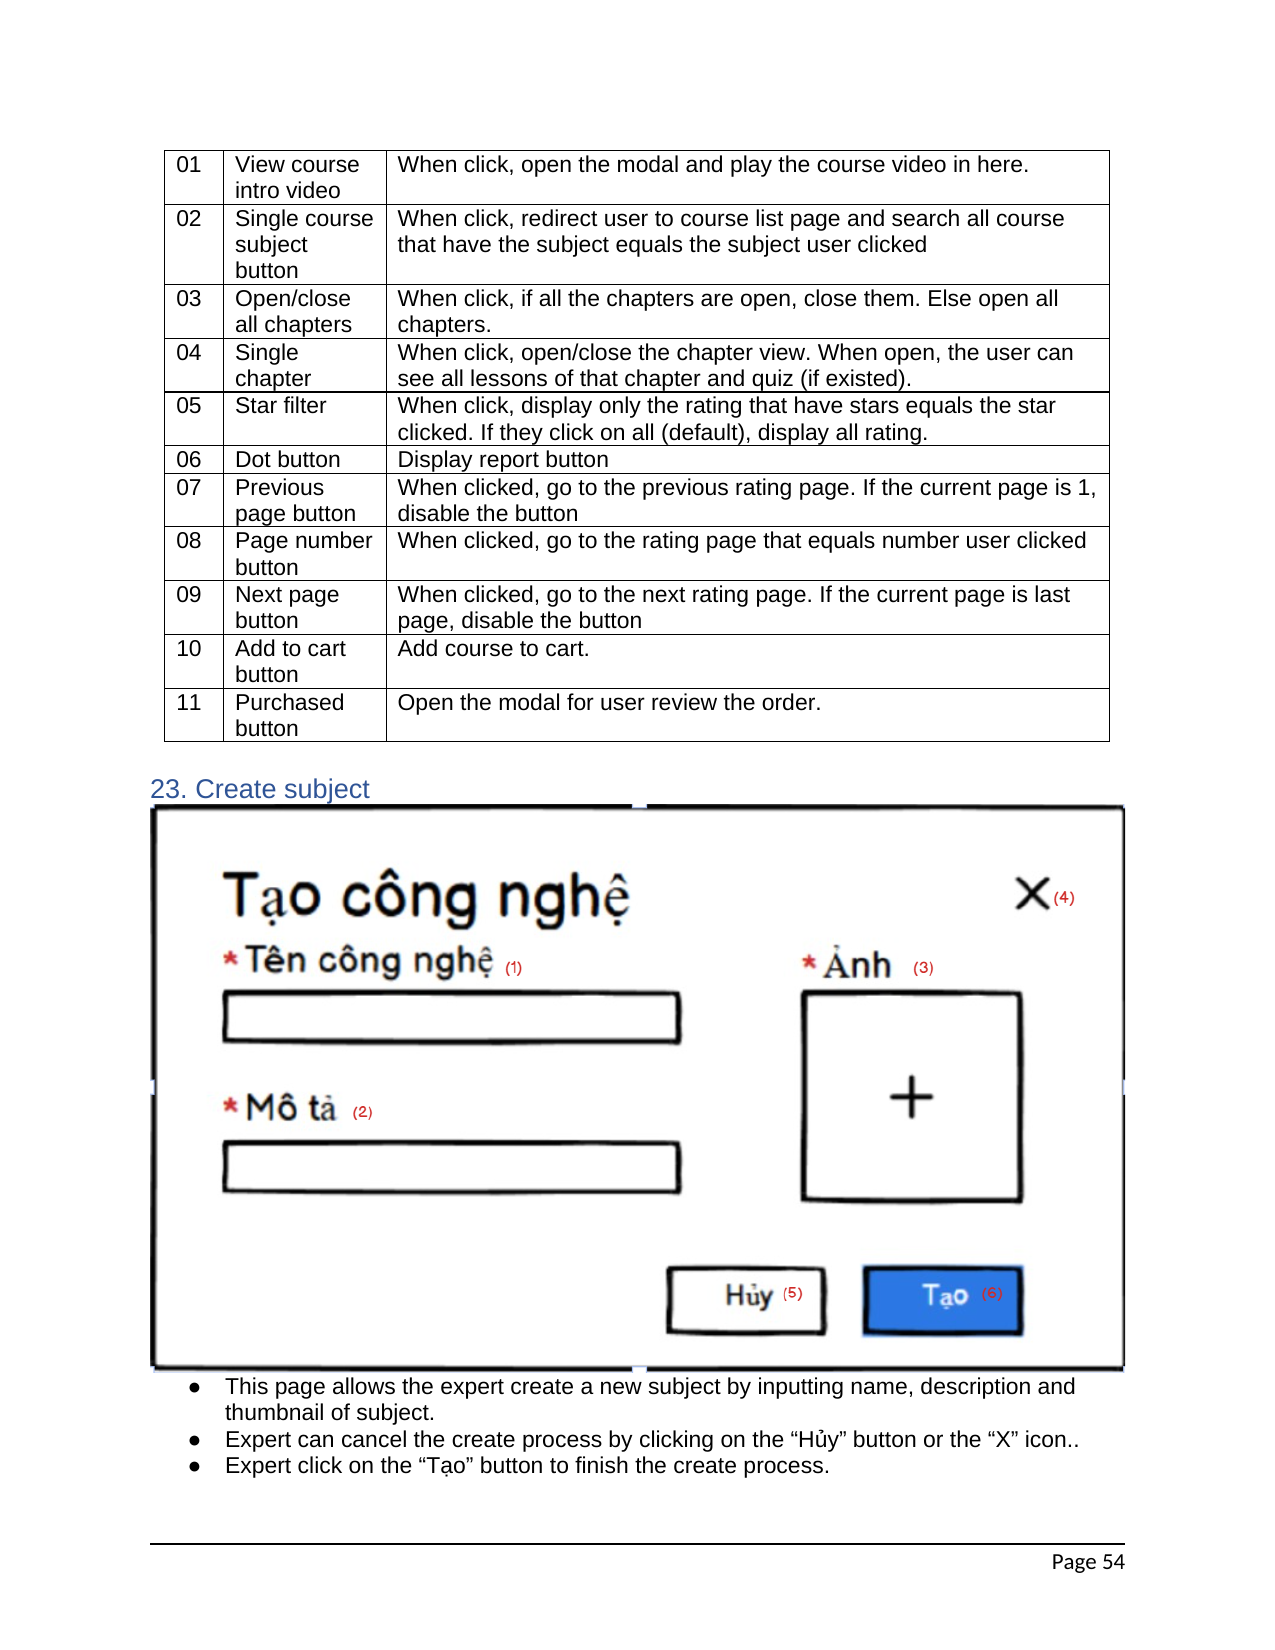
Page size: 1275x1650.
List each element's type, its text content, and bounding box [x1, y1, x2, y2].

subtitle 23. Create subject [150, 773, 1125, 804]
list This page allows the expert create a new subject by inputting name, description and thumbnail of subject. [187, 1373, 1125, 1426]
list Expert can cancel the create process by clicking on the “Hủy” button or the “X” icon.. [187, 1426, 1125, 1452]
list Expert click on the “Tạo” button to finish the create process. [187, 1452, 1125, 1478]
picture [150, 804, 1125, 1373]
